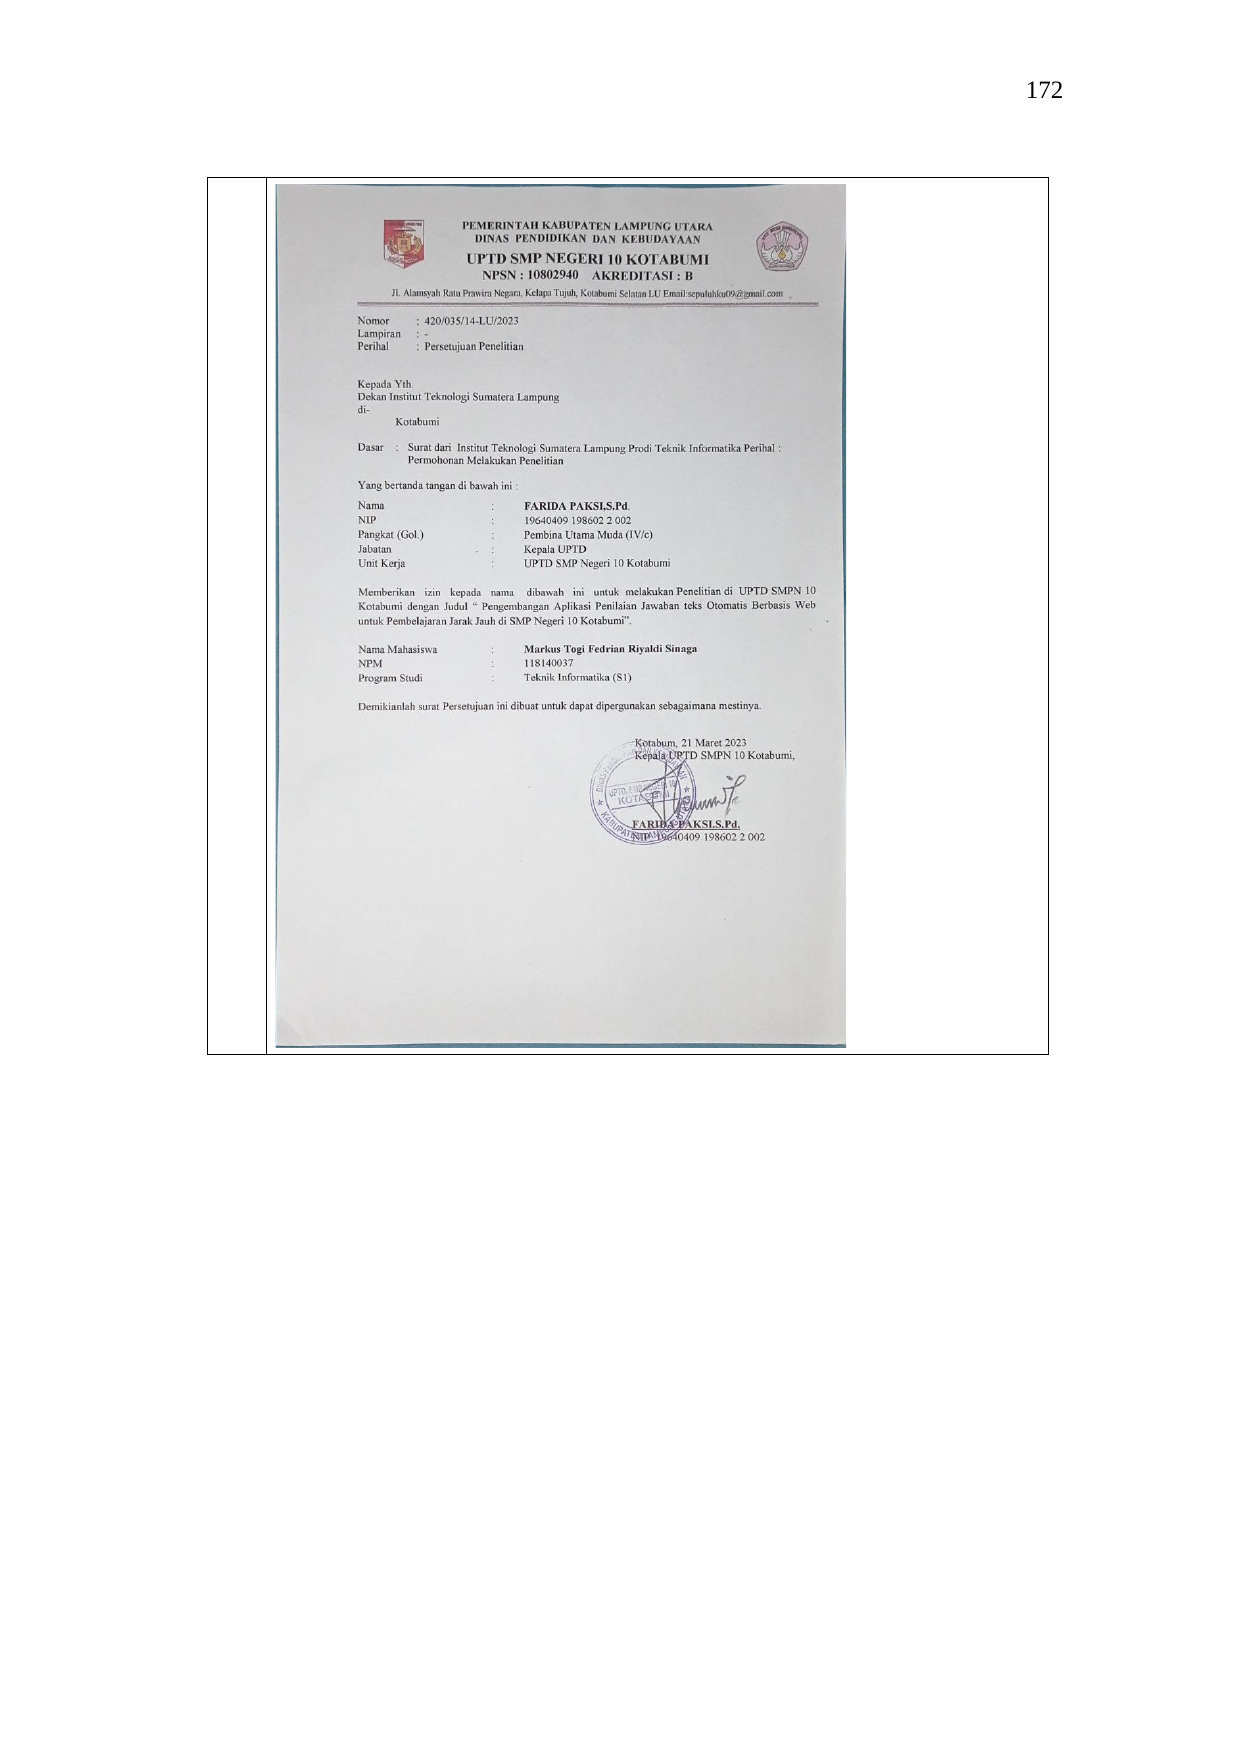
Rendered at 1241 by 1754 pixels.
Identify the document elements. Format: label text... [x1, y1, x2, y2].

picture [275, 184, 847, 1048]
table_cell 3 [208, 178, 266, 1053]
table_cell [267, 178, 1048, 1053]
